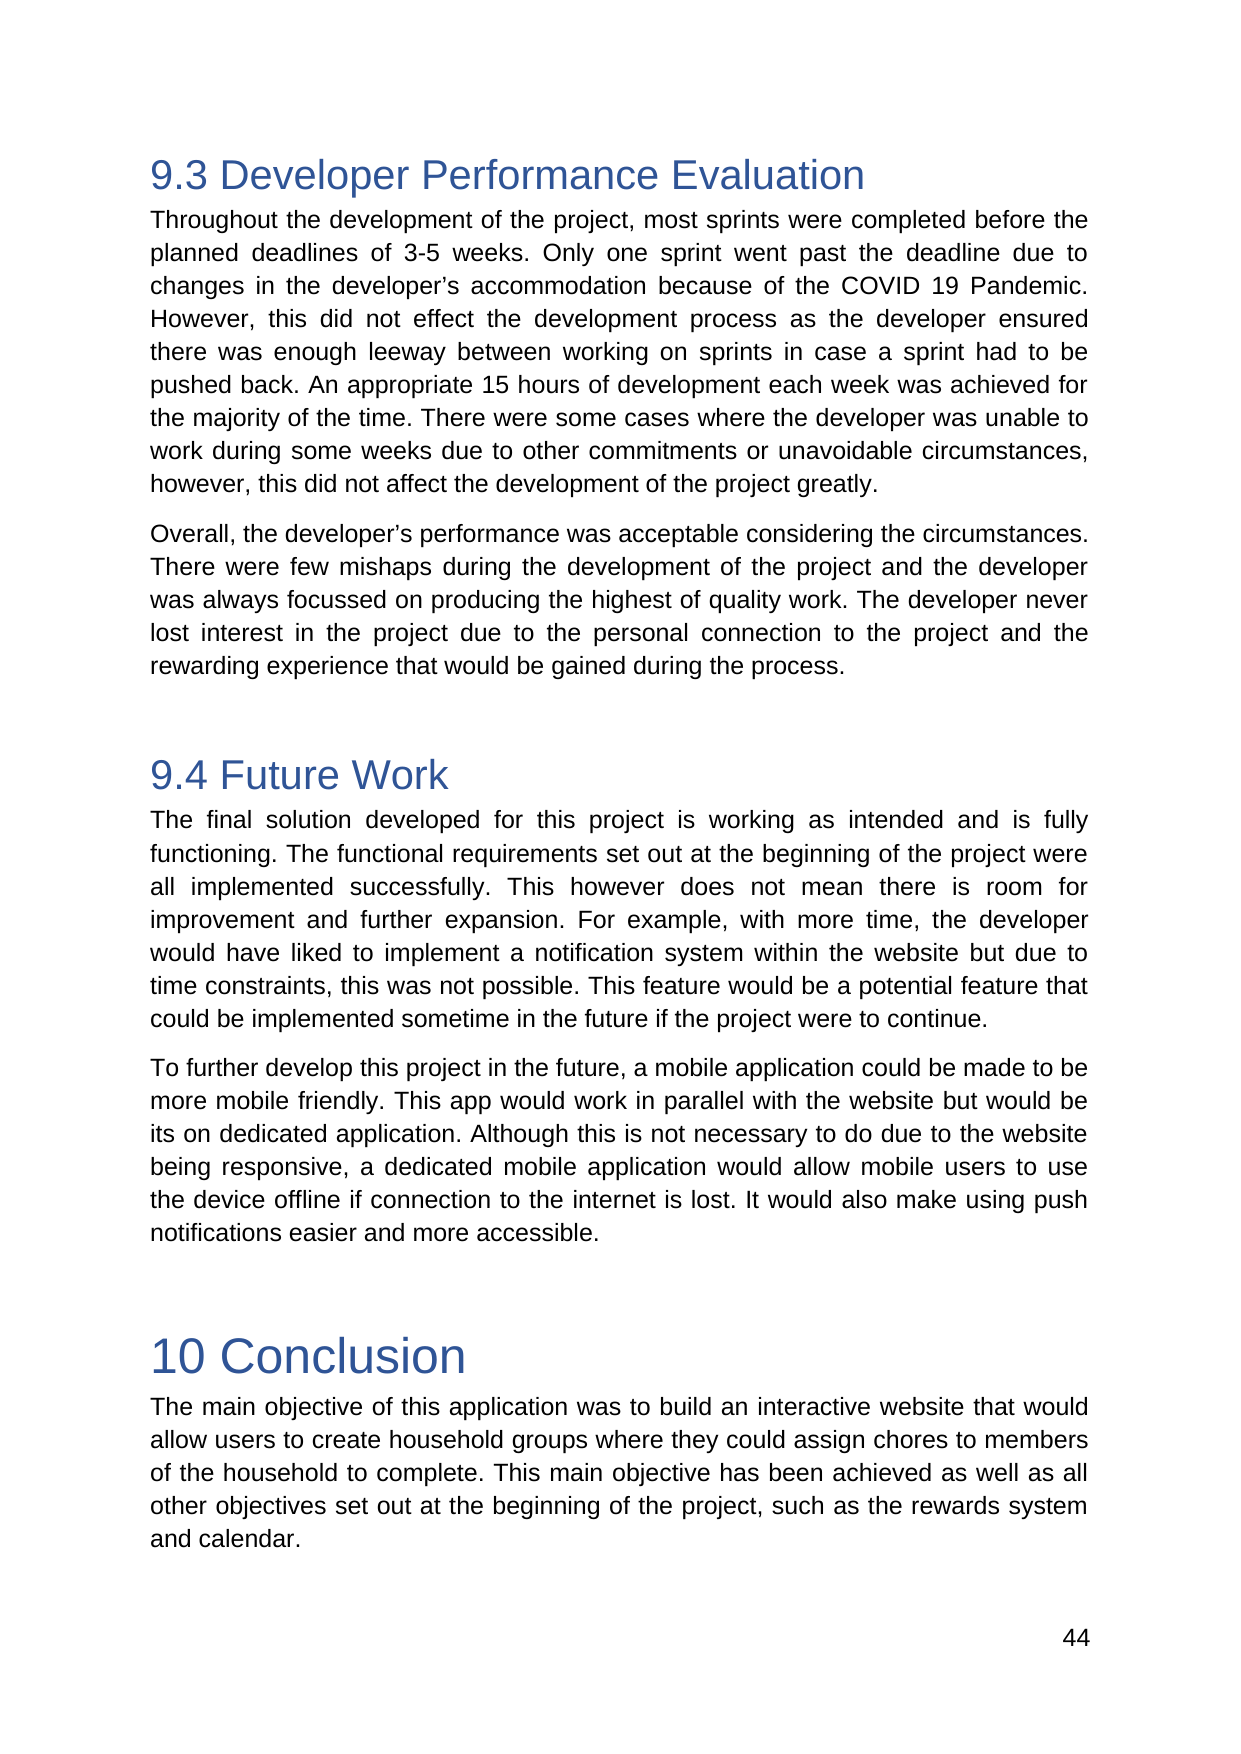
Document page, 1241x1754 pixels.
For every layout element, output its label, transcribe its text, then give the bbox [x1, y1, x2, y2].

subtitle 9.4 Future Work [150, 750, 1090, 798]
text Overall, the developer’s performance was acceptable considering the circumstances. There were few mishaps during the development of the project and the developer was always focussed on producing the highest of quality work. The developer never lost interest in the project due to the personal connection to the project and the rewarding experience that would be gained during the process. [150, 519, 1090, 680]
subtitle 9.3 Developer Performance Evaluation [150, 150, 1090, 198]
text To further develop this project in the future, a mobile application could be made to be more mobile friendly. This app would work in parallel with the website but would be its on dedicated application. Although this is not necessary to do due to the website being responsive, a dedicated mobile application would allow mobile users to use the device offline if connection to the internet is lost. It would also make using push notifications easier and more accessible. [150, 1053, 1090, 1247]
text The final solution developed for this project is working as intended and is fully functioning. The functional requirements set out at the beginning of the project were all implemented successfully. This however does not mean there is room for improvement and further expansion. For example, with more time, the developer would have liked to implement a notification system within the website but due to time constraints, this was not possible. This feature would be a potential feature that could be implemented sometime in the future if the project were to continue. [150, 806, 1090, 1032]
text Throughout the development of the project, most sprints were completed before the planned deadlines of 3-5 weeks. Only one sprint went past the deadline due to changes in the developer’s accommodation because of the COVID 19 Pandemic. However, this did not effect the development process as the developer ensured there was enough leeway between working on sprints in case a sprint had to be pushed back. An appropriate 15 hours of development each week was achieved for the majority of the time. There were some cases where the developer was unable to work during some weeks due to other commitments or unavoidable circumstances, however, this did not affect the development of the project greatly. [150, 205, 1090, 498]
text The main objective of this application was to build an interactive website that would allow users to create household groups where they could assign chores to members of the household to complete. This main objective has been achieved as well as all other objectives set out at the beginning of the project, such as the rewards system and calendar. [150, 1392, 1090, 1553]
subtitle 10 Conclusion [150, 1326, 1090, 1384]
